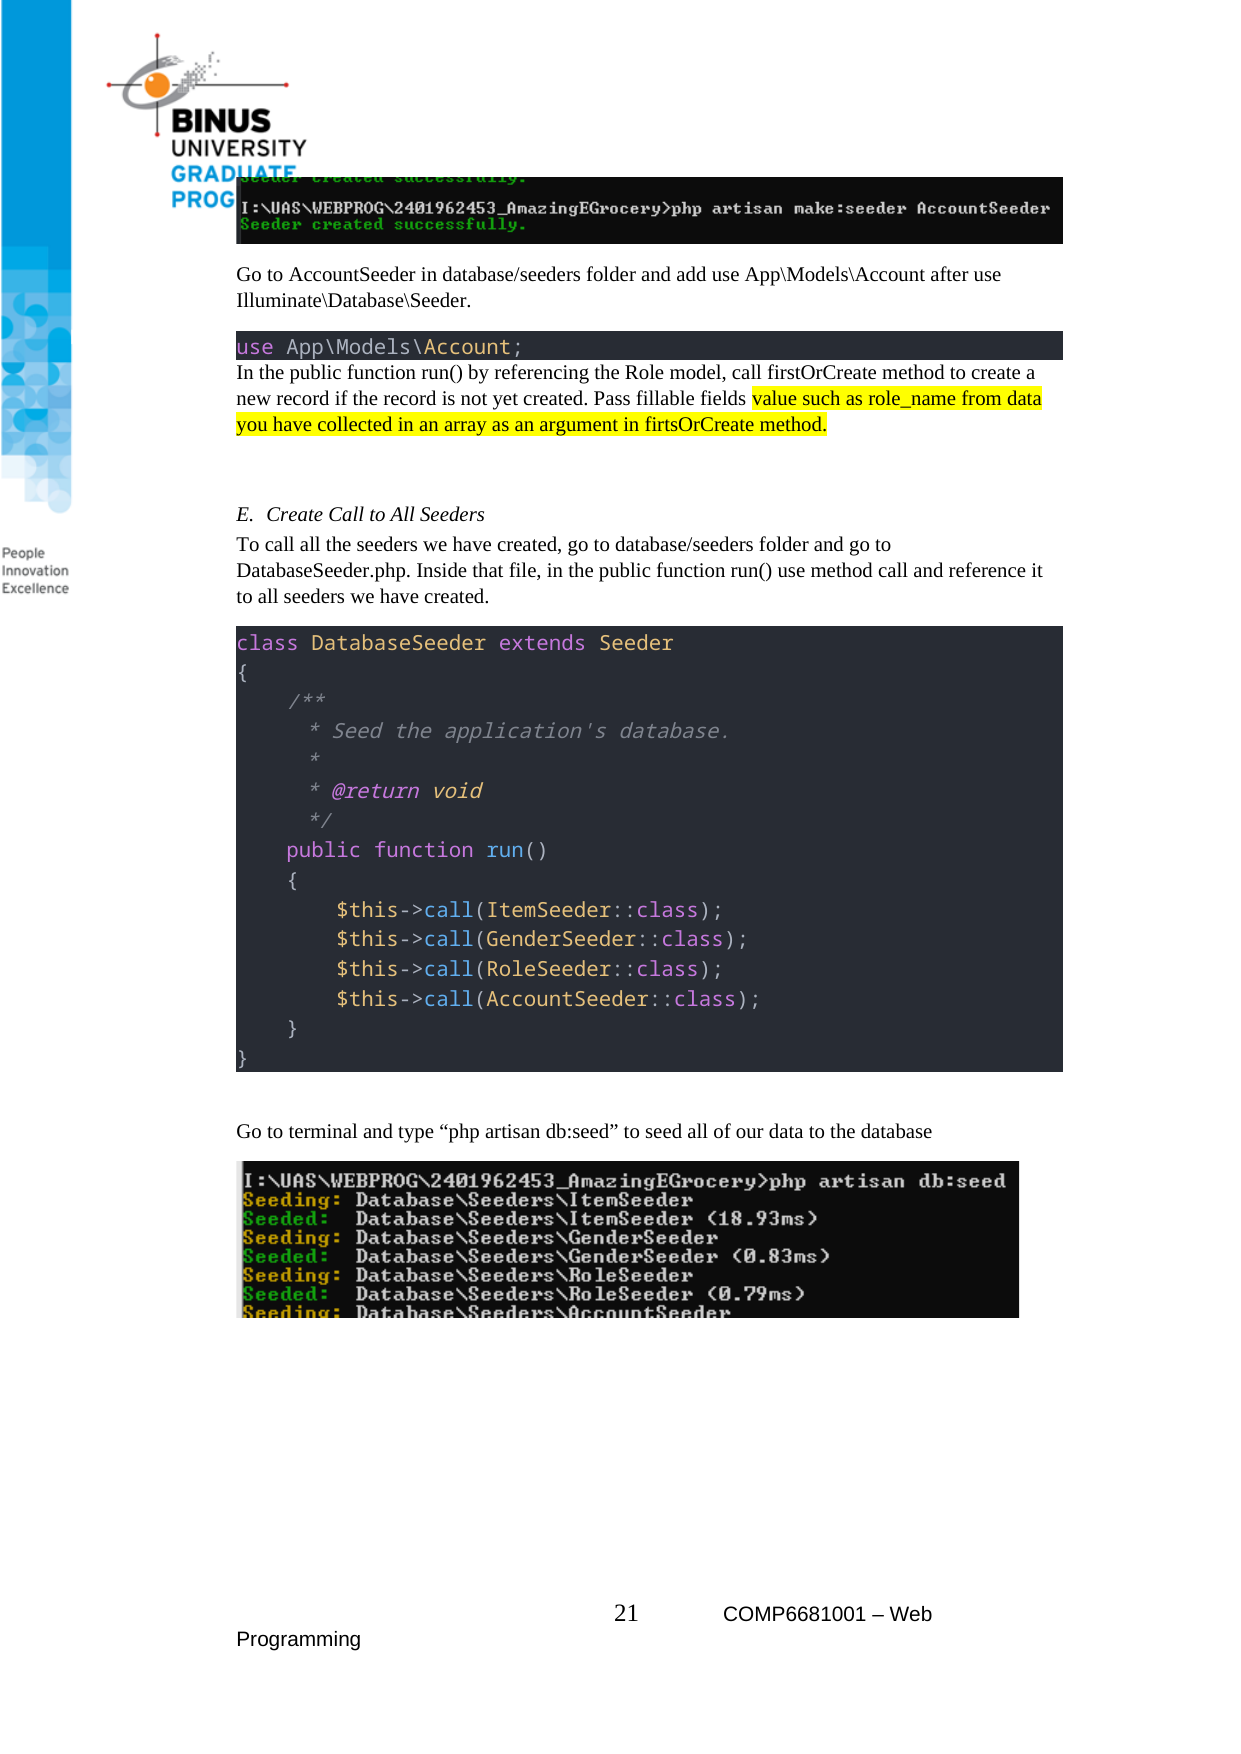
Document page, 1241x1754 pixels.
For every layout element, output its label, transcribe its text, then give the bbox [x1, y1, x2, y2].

text class DatabaseSeeder extends Seeder [236, 626, 1063, 656]
text { [236, 864, 1063, 893]
text public function run() [236, 834, 1063, 864]
subtitle Create Call to All Seeders [236, 502, 1063, 526]
picture [236, 1161, 1020, 1318]
text use App\Models\Account; [236, 331, 1063, 360]
text To call all the seeders we have created, go to database/seeders folder and go to DatabaseSeeder.php. Inside that file, in the public function run() use method call and reference it to all seeders we have created. [236, 532, 1063, 608]
text */ [236, 804, 1063, 834]
text { [236, 656, 1063, 686]
text } [236, 1042, 1063, 1072]
text } [236, 1012, 1063, 1042]
text $this->call(RoleSeeder::class); [236, 953, 1063, 983]
text $this->call(AccountSeeder::class); [236, 983, 1063, 1012]
text * [236, 745, 1063, 775]
text Go to terminal and type “php artisan db:seed” to seed all of our data to the database [236, 1118, 1063, 1143]
text Go to AccountSeeder in database/seeders folder and add use App\Models\Account after use Illuminate\Database\Seeder. [236, 262, 1063, 312]
text $this->call(GenderSeeder::class); [236, 923, 1063, 953]
text $this->call(ItemSeeder::class); [236, 893, 1063, 923]
text * @return void [236, 775, 1063, 804]
picture [0, 0, 1063, 610]
text /** [236, 686, 1063, 715]
text * Seed the application's database. [236, 715, 1063, 745]
text In the public function run() by referencing the Role model, call firstOrCreate method to create a new record if the record is not yet created. Pass fillable fields value such as role_name from data you have collected in an array as an argument in firtsOrCreate method. [236, 360, 1063, 436]
